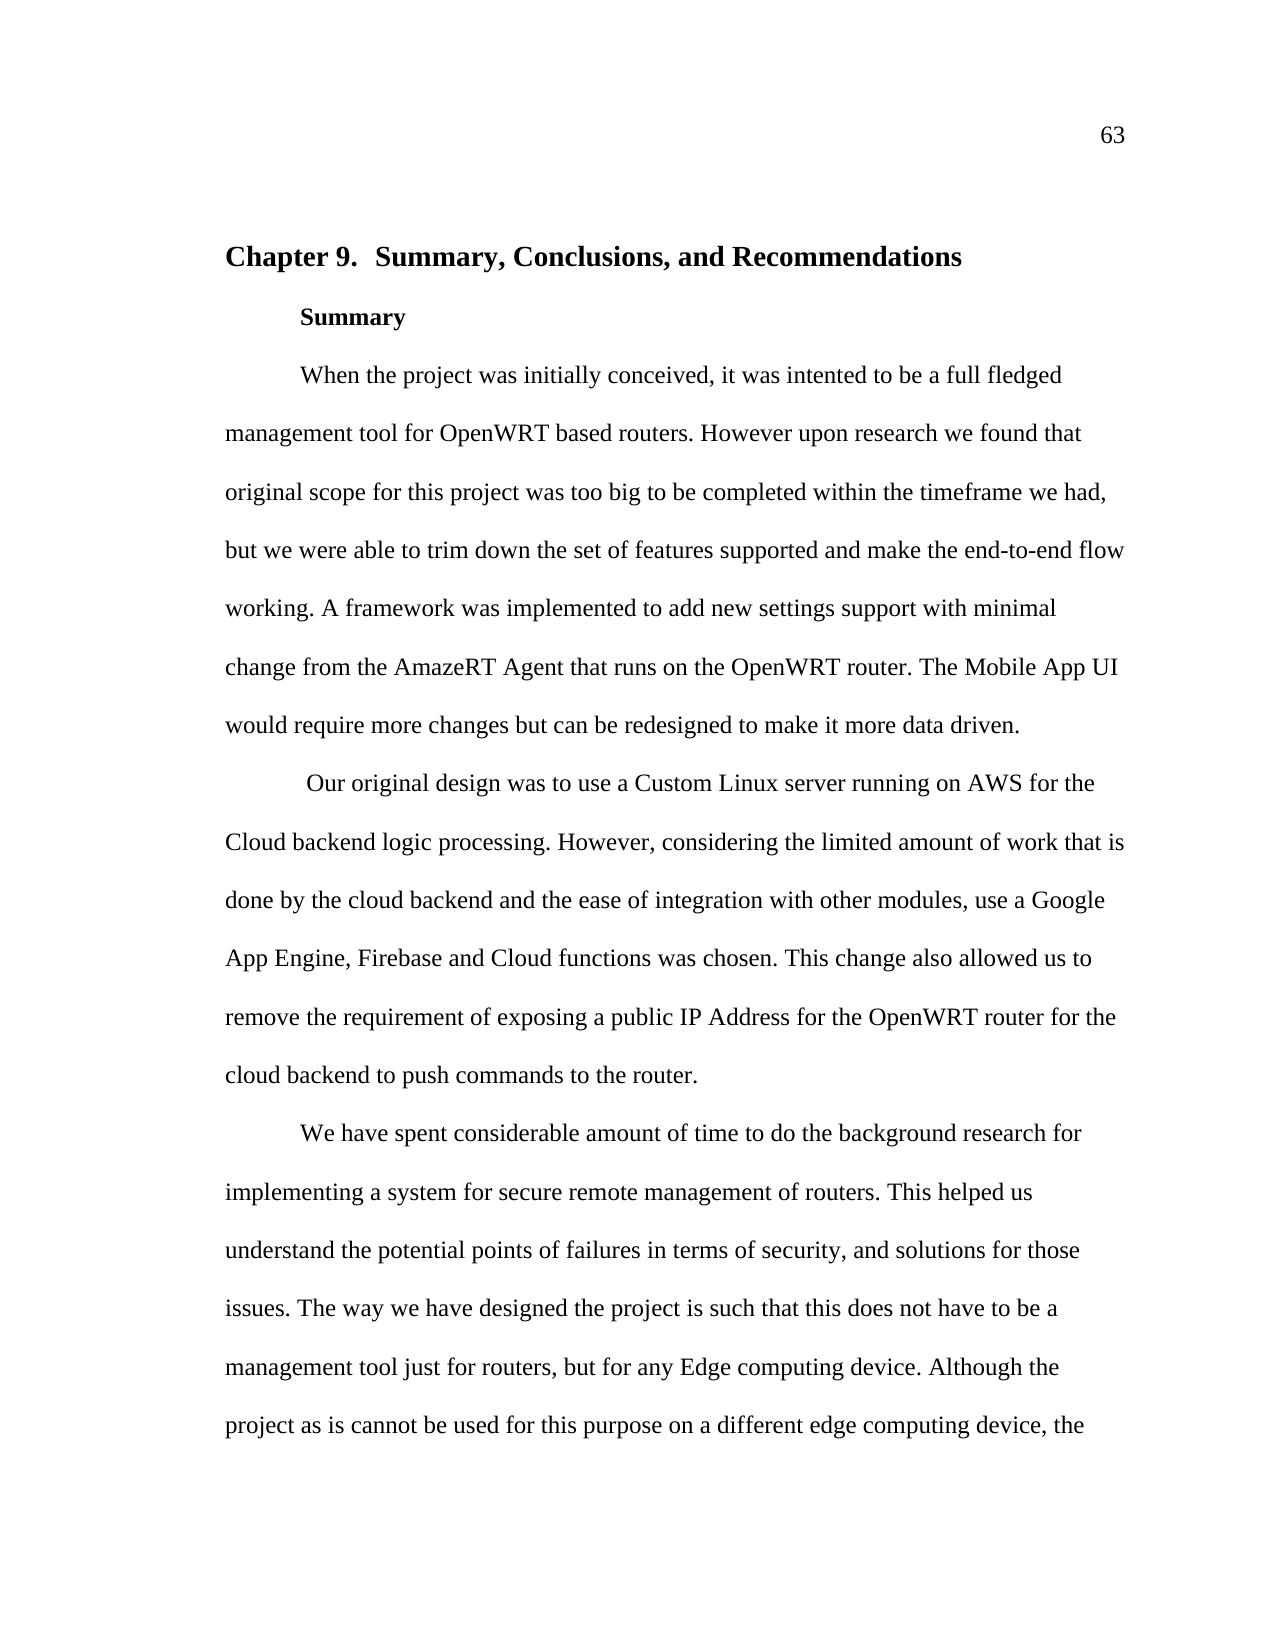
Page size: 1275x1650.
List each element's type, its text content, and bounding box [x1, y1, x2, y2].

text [225, 1095, 1125, 1445]
subtitle Summary [225, 278, 1125, 337]
text Our original design was to use a Custom Linux server running on AWS for the Cloud backend logic processing. However, considering the limited amount of work that is done by the cloud backend and the ease of integration with other modules, use a Google App Engine, Firebase and Cloud functions was chosen. This change also allowed us to remove the requirement of exposing a public IP Address for the OpenWRT router for the cloud backend to push commands to the router. [225, 745, 1125, 1095]
text When the project was initially conceived, it was intented to be a full fledged management tool for OpenWRT based routers. However upon research we found that original scope for this project was too big to be completed within the timeframe we had, but we were able to trim down the set of features supported and make the end-to-end flow working. A framework was implemented to add new settings support with minimal change from the AmazeRT Agent that runs on the OpenWRT router. The Mobile App UI would require more changes but can be redesigned to make it more data driven. [225, 337, 1125, 745]
subtitle Summary, Conclusions, and Recommendations [225, 220, 1125, 278]
